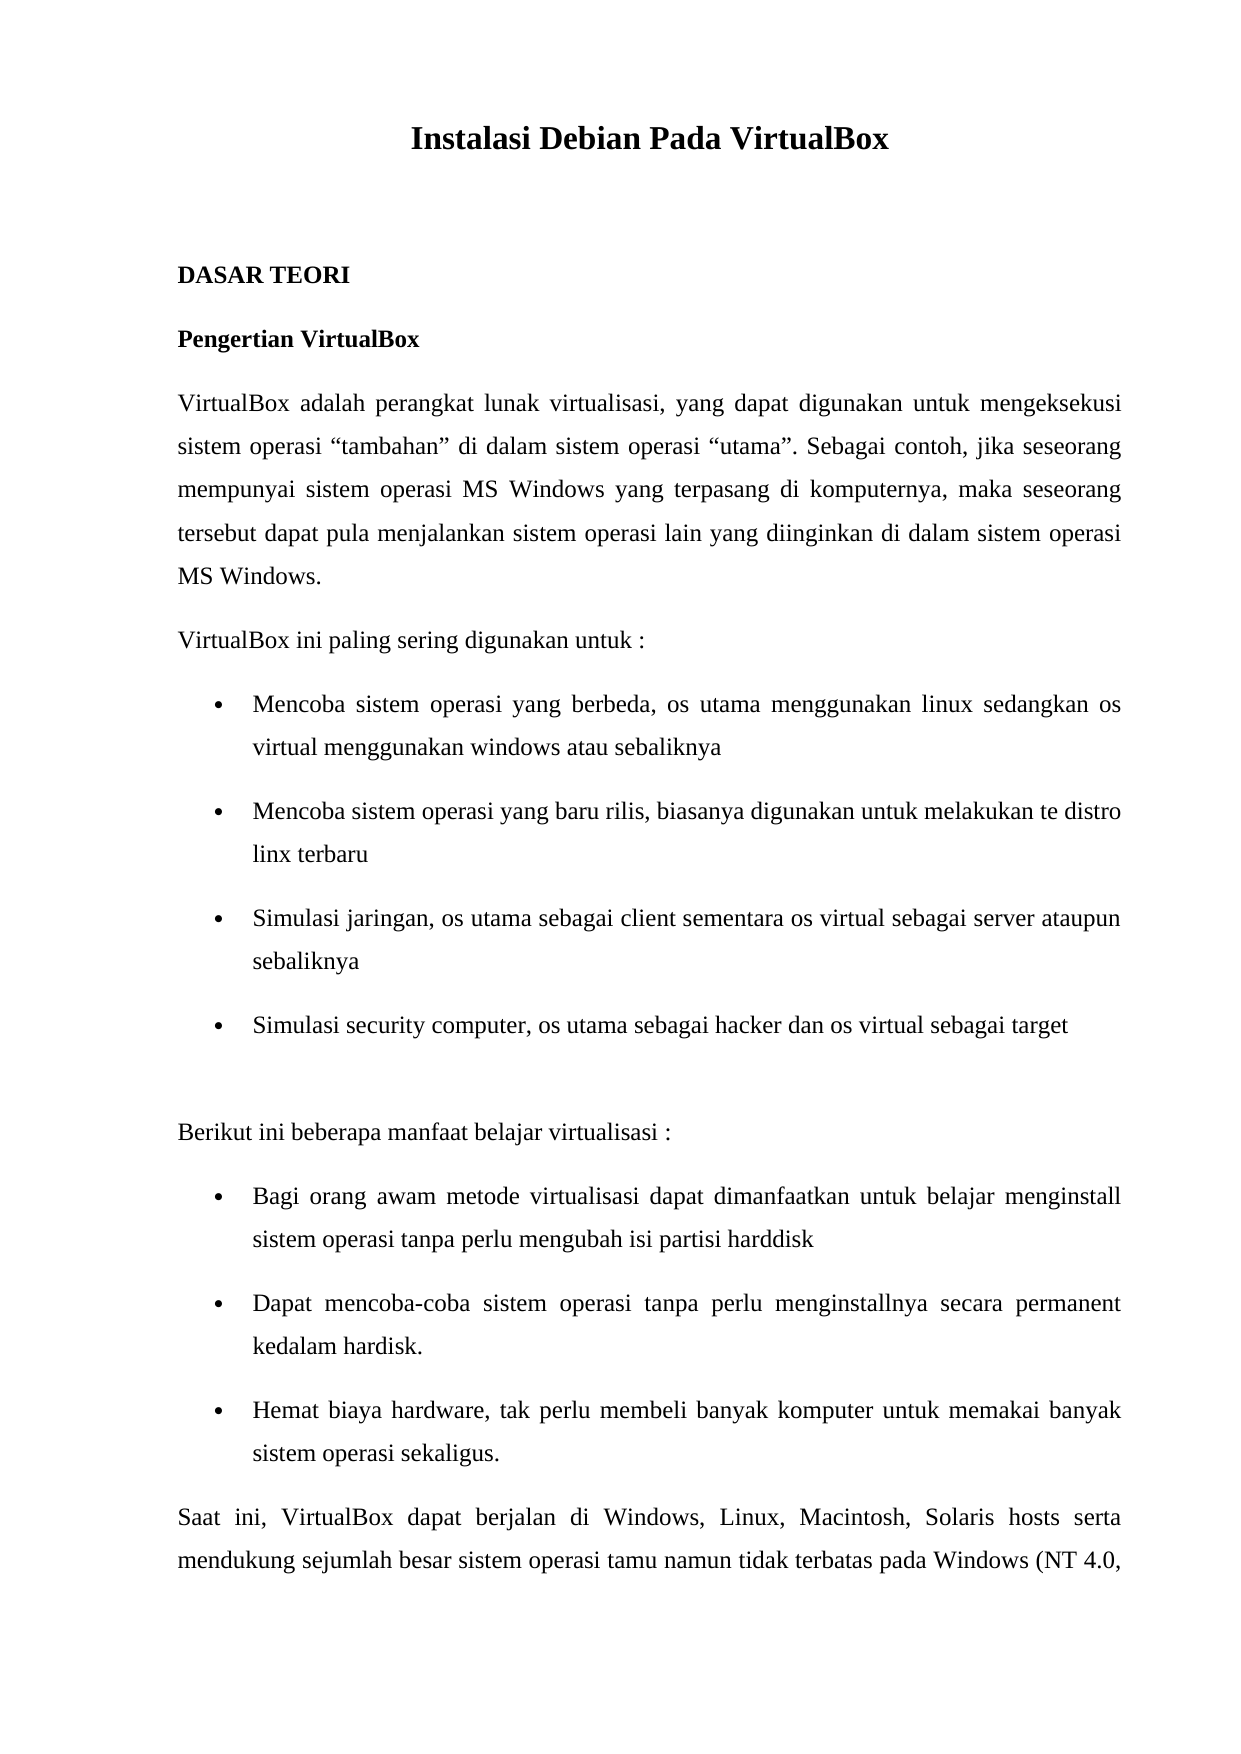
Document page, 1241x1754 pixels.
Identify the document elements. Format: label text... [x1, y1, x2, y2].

text VirtualBox ini paling sering digunakan untuk : [177, 625, 1122, 653]
list Mencoba sistem operasi yang berbeda, os utama menggunakan linux sedangkan os virtual menggunakan windows atau sebaliknya [215, 689, 1122, 761]
list Simulasi jaringan, os utama sebagai client sementara os virtual sebagai server ataupun sebaliknya [215, 903, 1122, 975]
list Bagi orang awam metode virtualisasi dapat dimanfaatkan untuk belajar menginstall sistem operasi tanpa perlu mengubah isi partisi harddisk [215, 1181, 1122, 1253]
list Mencoba sistem operasi yang baru rilis, biasanya digunakan untuk melakukan te distro linx terbaru [215, 796, 1122, 868]
text Instalasi Debian Pada VirtualBox [177, 118, 1122, 156]
text Pengertian VirtualBox [177, 324, 1122, 353]
text DASAR TEORI [177, 260, 1122, 289]
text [177, 1502, 1122, 1574]
list Hemat biaya hardware, tak perlu membeli banyak komputer untuk memakai banyak sistem operasi sekaligus. [215, 1395, 1122, 1467]
text VirtualBox adalah perangkat lunak virtualisasi, yang dapat digunakan untuk mengeksekusi sistem operasi “tambahan” di dalam sistem operasi “utama”. Sebagai contoh, jika seseorang mempunyai sistem operasi MS Windows yang terpasang di komputernya, maka seseorang tersebut dapat pula menjalankan sistem operasi lain yang diinginkan di dalam sistem operasi MS Windows. [177, 388, 1122, 589]
list Dapat mencoba-coba sistem operasi tanpa perlu menginstallnya secara permanent kedalam hardisk. [215, 1288, 1122, 1360]
text Berikut ini beberapa manfaat belajar virtualisasi : [177, 1074, 1122, 1146]
list Simulasi security computer, os utama sebagai hacker dan os virtual sebagai target [215, 1010, 1122, 1039]
